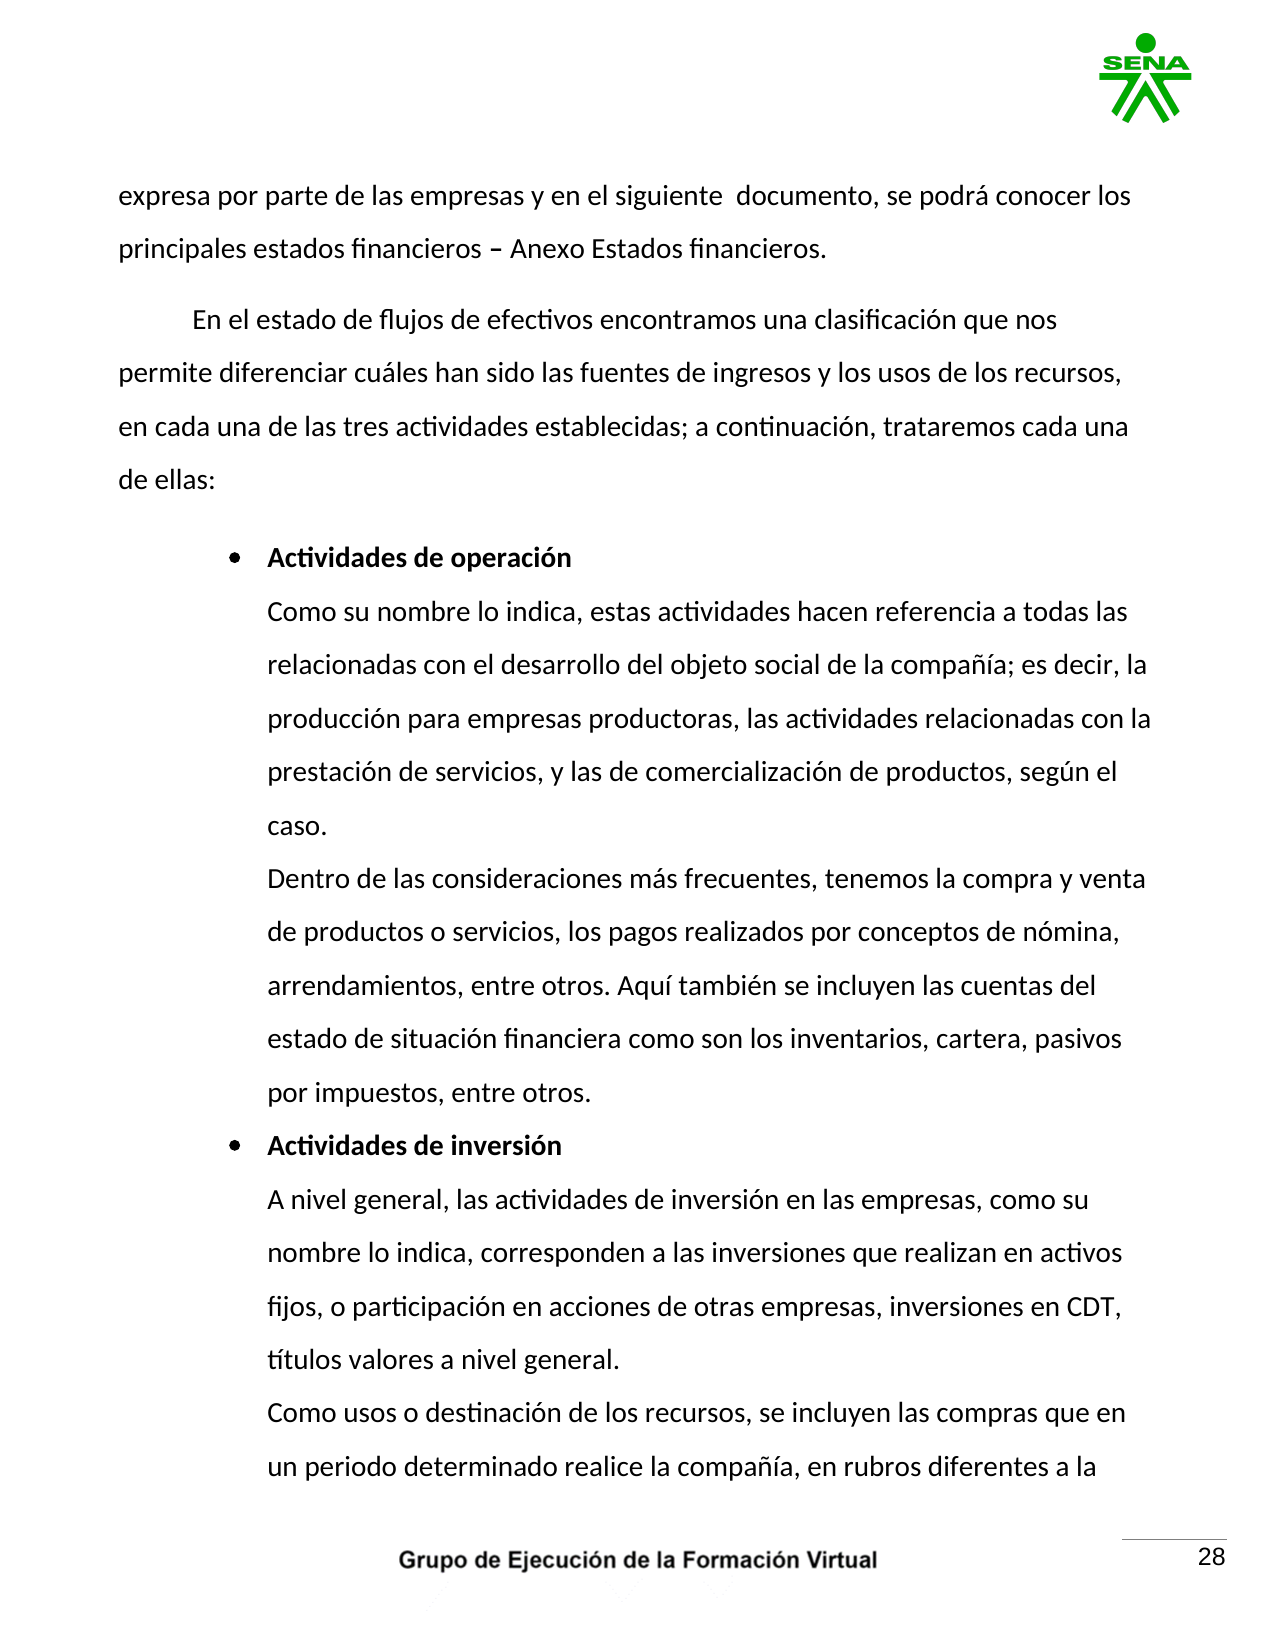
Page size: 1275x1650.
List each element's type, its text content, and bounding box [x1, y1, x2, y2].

list Actividades de operación [229, 539, 1157, 575]
list Actividades de inversión [229, 1127, 1157, 1163]
text En el estado de flujos de efectivos encontramos una clasificación que nos permite diferenciar cuáles han sido las fuentes de ingresos y los usos de los recursos, en cada una de las tres actividades establecidas; a continuación, trataremos cada una de ellas: [118, 301, 1157, 497]
list Dentro de las consideraciones más frecuentes, tenemos la compra y venta de productos o servicios, los pagos realizados por conceptos de nómina, arrendamientos, entre otros. Aquí también se incluyen las cuentas del estado de situación financiera como son los inventarios, cartera, pasivos por impuestos, entre otros. [267, 860, 1157, 1109]
picture [1099, 33, 1192, 123]
picture [0, 1500, 1275, 1611]
list A nivel general, las actividades de inversión en las empresas, como su nombre lo indica, corresponden a las inversiones que realizan en activos fijos, o participación en acciones de otras empresas, inversiones en CDT, títulos valores a nivel general. [267, 1181, 1157, 1377]
list Como su nombre lo indica, estas actividades hacen referencia a todas las relacionadas con el desarrollo del objeto social de la compañía; es decir, la producción para empresas productoras, las actividades relacionadas con la prestación de servicios, y las de comercialización de productos, según el caso. [267, 593, 1157, 842]
